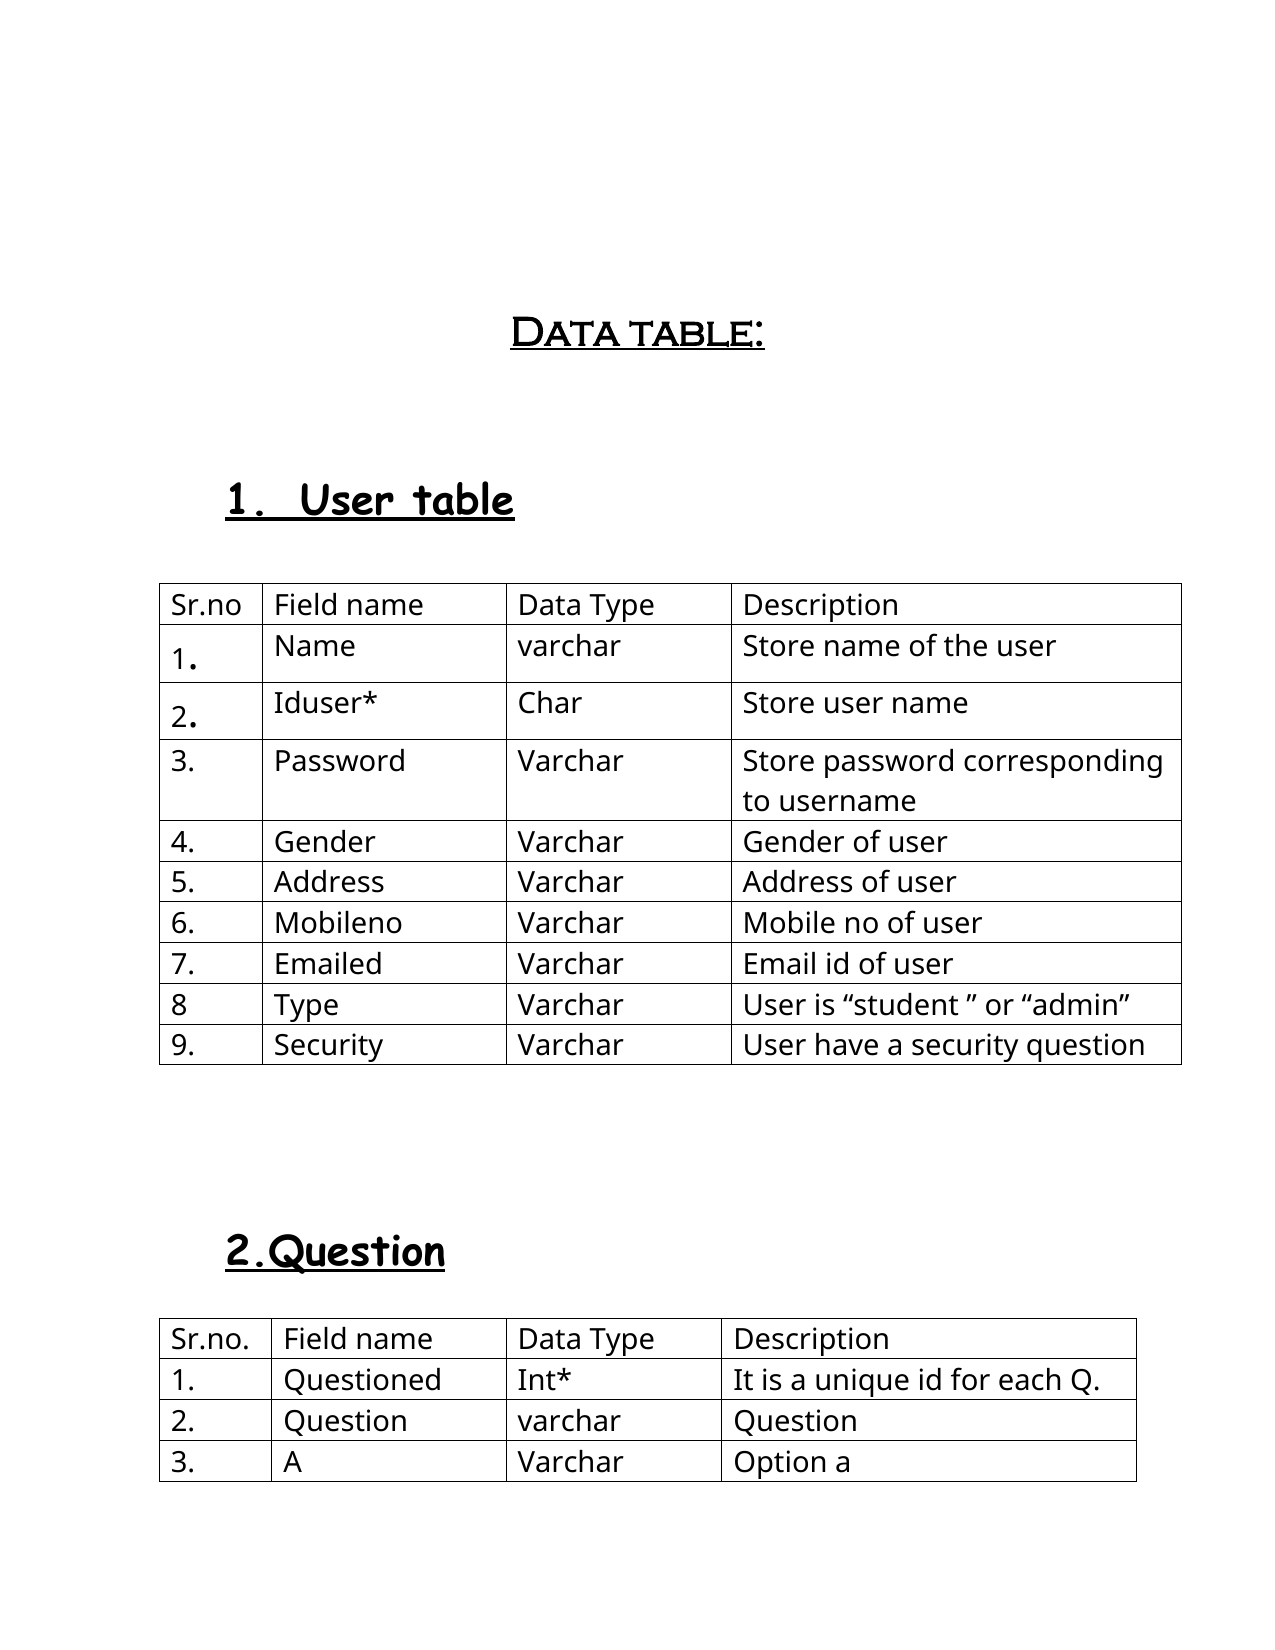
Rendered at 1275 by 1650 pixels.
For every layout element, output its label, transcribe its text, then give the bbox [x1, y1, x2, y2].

table_cell Varchar [507, 943, 731, 983]
table_header Description [722, 1319, 1136, 1358]
table_cell Emailed [263, 943, 506, 983]
table_cell Mobile no of user [732, 902, 1181, 942]
table_cell Security [263, 1025, 506, 1064]
table_cell Varchar [507, 984, 731, 1023]
table_cell 4. [160, 821, 262, 861]
table_cell 7. [160, 943, 262, 983]
table_cell Address [263, 862, 506, 901]
table_cell Varchar [507, 1441, 721, 1481]
table_cell Gender of user [732, 821, 1181, 861]
table_cell Varchar [507, 740, 731, 820]
table_cell Email id of user [732, 943, 1181, 983]
list User table [225, 468, 1125, 526]
table_cell User is “student ” or “admin” [732, 984, 1181, 1023]
table_header Data Type [507, 584, 731, 624]
table_cell Store user name [732, 683, 1181, 739]
table_cell Iduser* [263, 683, 506, 739]
table_cell 1. [160, 1359, 271, 1399]
table_cell It is a unique id for each Q. [722, 1359, 1136, 1399]
table_header Field name [272, 1319, 506, 1358]
table_cell Int* [507, 1359, 721, 1399]
table_cell varchar [507, 1400, 721, 1440]
table_cell Address of user [732, 862, 1181, 901]
list 2.Question [225, 1220, 1125, 1278]
table_header Field name [263, 584, 506, 624]
table_cell 2. [160, 683, 262, 739]
table_cell 8 [160, 984, 262, 1023]
table_cell 2. [160, 1400, 271, 1440]
table_cell A [272, 1441, 506, 1481]
table_header Data Type [507, 1319, 721, 1358]
table_cell 9. [160, 1025, 262, 1064]
table_cell Char [507, 683, 731, 739]
table_cell Type [263, 984, 506, 1023]
table_cell Name [263, 625, 506, 682]
table_cell Varchar [507, 902, 731, 942]
table_cell Password [263, 740, 506, 820]
table_cell Questioned [272, 1359, 506, 1399]
table_cell Mobileno [263, 902, 506, 942]
table_cell 3. [160, 740, 262, 820]
table_cell 5. [160, 862, 262, 901]
table_cell Varchar [507, 821, 731, 861]
table_cell Question [722, 1400, 1136, 1440]
table_cell varchar [507, 625, 731, 682]
table_cell Varchar [507, 1025, 731, 1064]
table_cell Question [272, 1400, 506, 1440]
text Data table: [150, 309, 1125, 354]
table_cell Store password corresponding to username [732, 740, 1181, 820]
table_cell Store name of the user [732, 625, 1181, 682]
table_cell 6. [160, 902, 262, 942]
table_cell Option a [722, 1441, 1136, 1481]
table_header Sr.no. [160, 1319, 271, 1358]
table_cell Varchar [507, 862, 731, 901]
table_cell 3. [160, 1441, 271, 1481]
table_header Description [732, 584, 1181, 624]
table_header Sr.no [160, 584, 262, 624]
table_cell Gender [263, 821, 506, 861]
table_cell 1. [160, 625, 262, 682]
table_cell User have a security question [732, 1025, 1181, 1064]
